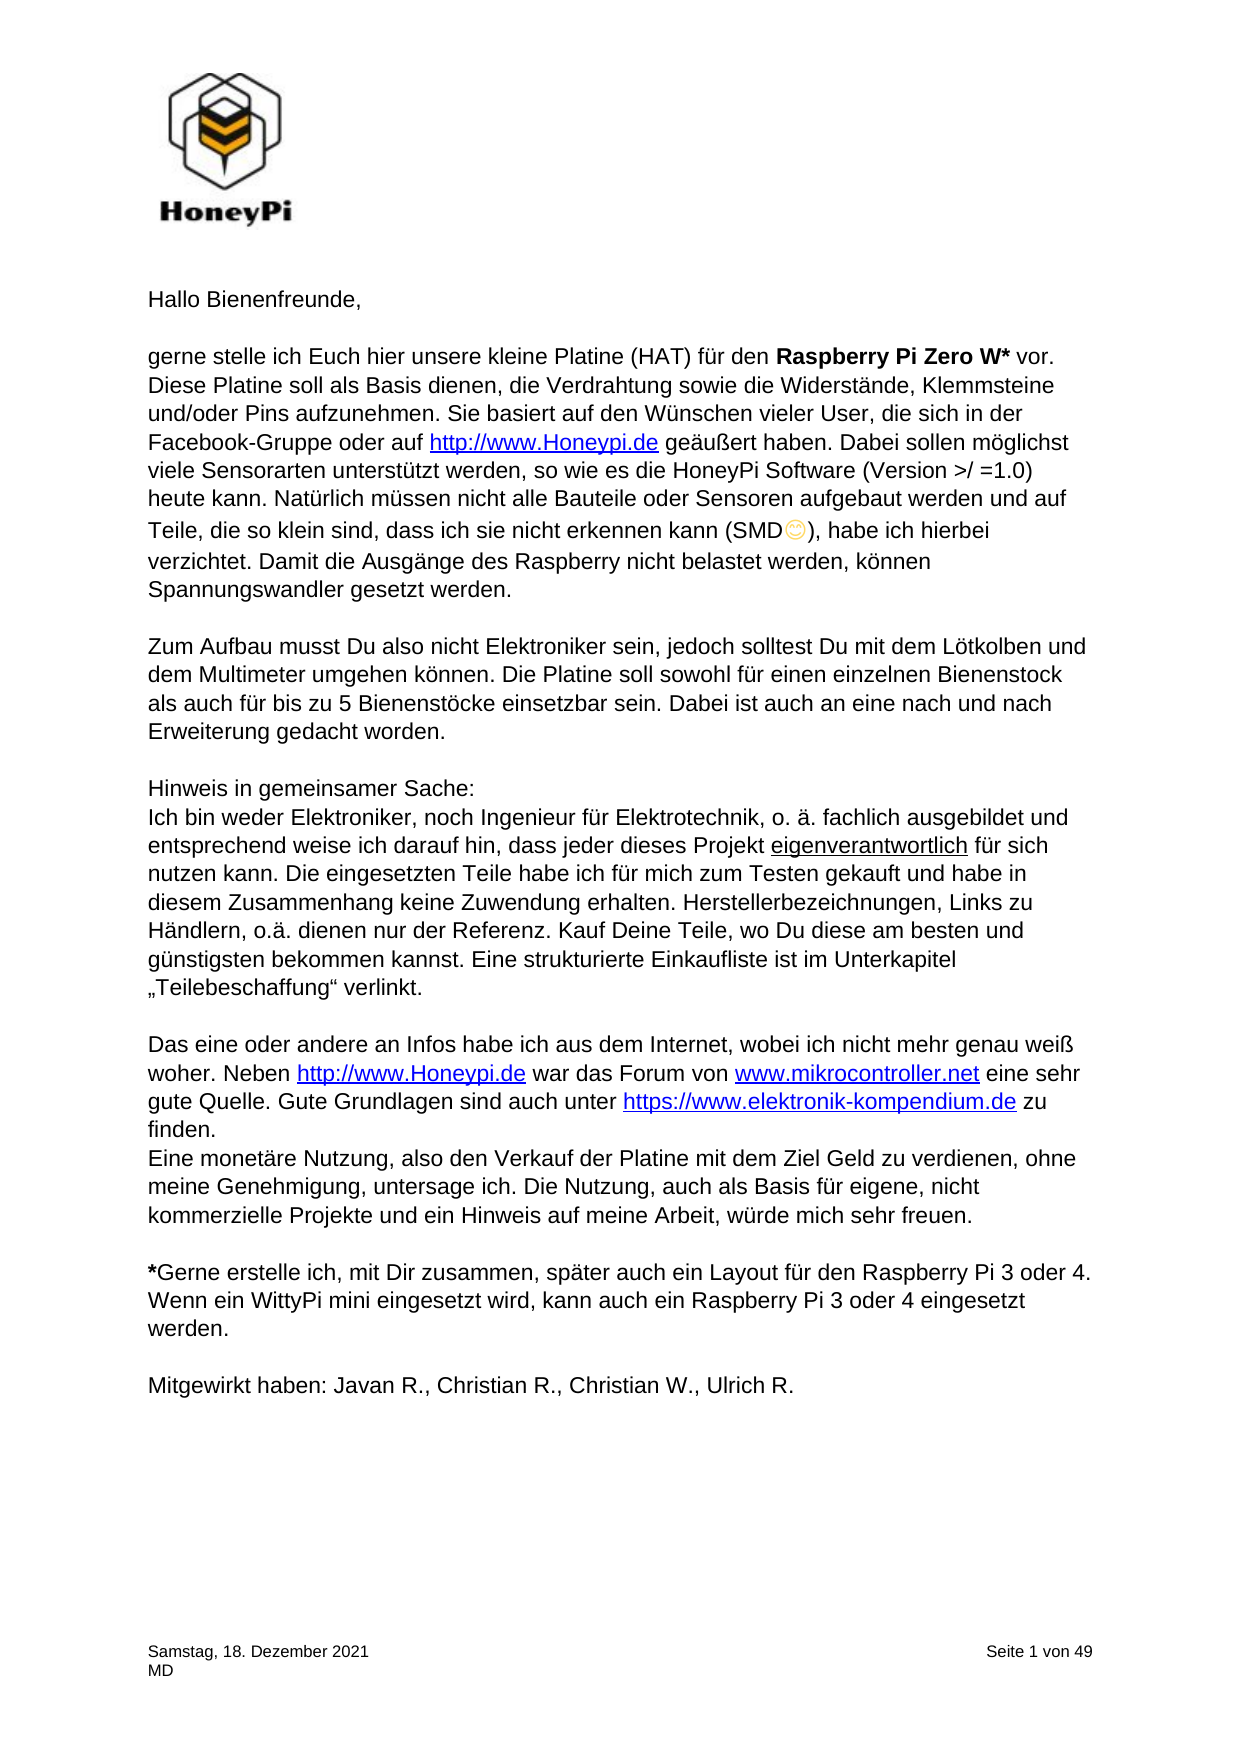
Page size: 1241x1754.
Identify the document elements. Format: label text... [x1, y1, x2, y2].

text Hinweis in gemeinsamer Sache: [148, 775, 1092, 801]
text Mitgewirkt haben: Javan R., Christian R., Christian W., Ulrich R. [148, 1372, 1092, 1399]
text Wenn ein WittyPi mini eingesetzt wird, kann auch ein Raspberry Pi 3 oder 4 eingesetzt werden. [148, 1287, 1092, 1342]
picture [147, 73, 304, 230]
text Zum Aufbau musst Du also nicht Elektroniker sein, jedoch solltest Du mit dem Lötkolben und dem Multimeter umgehen können. Die Platine soll sowohl für einen einzelnen Bienenstock als auch für bis zu 5 Bienenstöcke einsetzbar sein. Dabei ist auch an eine nach und nach Erweiterung gedacht worden. [148, 633, 1092, 744]
text gerne stelle ich Euch hier unsere kleine Platine (HAT) für den Raspberry Pi Zero W* vor. [148, 343, 1092, 369]
text Ich bin weder Elektroniker, noch Ingenieur für Elektrotechnik, o. ä. fachlich ausgebildet und entsprechend weise ich darauf hin, dass jeder dieses Projekt eigenverantwortlich für sich nutzen kann. Die eingesetzten Teile habe ich für mich zum Testen gekauft und habe in diesem Zusammenhang keine Zuwendung erhalten. Herstellerbezeichnungen, Links zu Händlern, o.ä. dienen nur der Referenz. Kauf Deine Teile, wo Du diese am besten und günstigsten bekommen kannst. Eine strukturierte Einkaufliste ist im Unterkapitel „Teilebeschaffung“ verlinkt. [148, 803, 1092, 1001]
text Das eine oder andere an Infos habe ich aus dem Internet, wobei ich nicht mehr genau weiß woher. Neben http://www.Honeypi.de war das Forum von www.mikrocontroller.net eine sehr gute Quelle. Gute Grundlagen sind auch unter https://www.elektronik-kompendium.de zu finden. [148, 1031, 1092, 1143]
text Diese Platine soll als Basis dienen, die Verdrahtung sowie die Widerstände, Klemmsteine und/oder Pins aufzunehmen. Sie basiert auf den Wünschen vieler User, die sich in der Facebook-Gruppe oder auf http://www.Honeypi.de geäußert haben. Dabei sollen möglichst viele Sensorarten unterstützt werden, so wie es die HoneyPi Software (Version >/ =1.0) heute kann. Natürlich müssen nicht alle Bauteile oder Sensoren aufgebaut werden und auf Teile, die so klein sind, dass ich sie nicht erkennen kann (SMD), habe ich hierbei verzichtet. Damit die Ausgänge des Raspberry nicht belastet werden, können Spannungswandler gesetzt werden. [148, 372, 1092, 602]
text Hallo Bienenfreunde, [148, 286, 1092, 313]
text Eine monetäre Nutzung, also den Verkauf der Platine mit dem Ziel Geld zu verdienen, ohne meine Genehmigung, untersage ich. Die Nutzung, auch als Basis für eigene, nicht kommerzielle Projekte und ein Hinweis auf meine Arbeit, würde mich sehr freuen. [148, 1145, 1092, 1228]
text *Gerne erstelle ich, mit Dir zusammen, später auch ein Layout für den Raspberry Pi 3 oder 4. [148, 1258, 1092, 1285]
